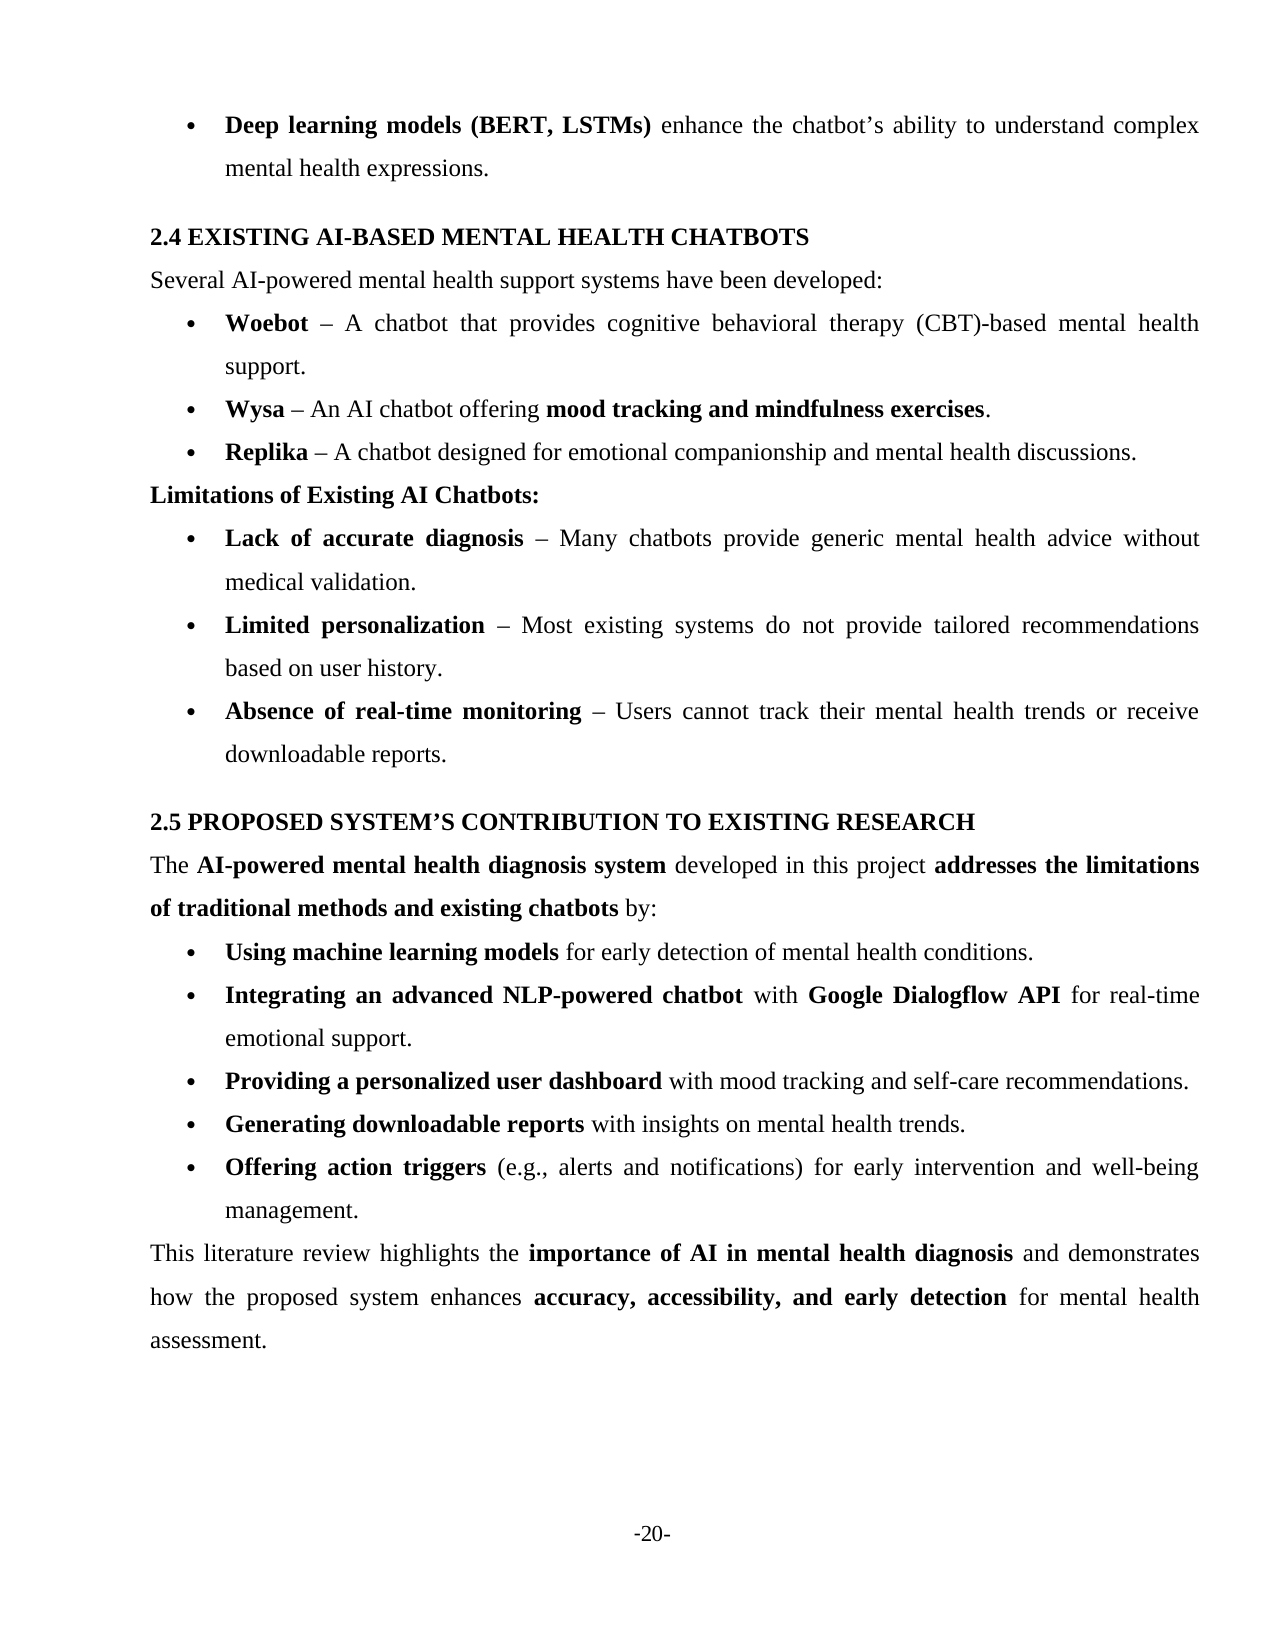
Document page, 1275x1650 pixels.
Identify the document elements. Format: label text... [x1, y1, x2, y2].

list Wysa – An AI chatbot offering mood tracking and mindfulness exercises. [187, 394, 1200, 423]
list Offering action triggers (e.g., alerts and notifications) for early intervention and well-being management. [187, 1152, 1200, 1224]
list Limited personalization – Most existing systems do not provide tailored recommendations based on user history. [187, 610, 1200, 682]
text Limitations of Existing AI Chatbots: [150, 480, 1200, 509]
list Woebot – A chatbot that provides cognitive behavioral therapy (CBT)-based mental health support. [187, 308, 1200, 380]
list Generating downloadable reports with insights on mental health trends. [187, 1109, 1200, 1138]
list Absence of real-time monitoring – Users cannot track their mental health trends or receive downloadable reports. [187, 696, 1200, 768]
text This literature review highlights the importance of AI in mental health diagnosis and demonstrates how the proposed system enhances accuracy, accessibility, and early detection for mental health assessment. [150, 1238, 1200, 1353]
list Replika – A chatbot designed for emotional companionship and mental health discussions. [187, 437, 1200, 466]
text 2.4 EXISTING AI-BASED MENTAL HEALTH CHATBOTS [150, 222, 1200, 250]
list Providing a personalized user dashboard with mood tracking and self-care recommendations. [187, 1066, 1200, 1095]
text The AI-powered mental health diagnosis system developed in this project addresses the limitations of traditional methods and existing chatbots by: [150, 850, 1200, 922]
text Several AI-powered mental health support systems have been developed: [150, 265, 1200, 293]
list Lack of accurate diagnosis – Many chatbots provide generic mental health advice without medical validation. [187, 523, 1200, 595]
list Deep learning models (BERT, LSTMs) enhance the chatbot’s ability to understand complex mental health expressions. [187, 110, 1200, 182]
list Using machine learning models for early detection of mental health conditions. [187, 937, 1200, 965]
list Integrating an advanced NLP-powered chatbot with Google Dialogflow API for real-time emotional support. [187, 980, 1200, 1052]
text 2.5 PROPOSED SYSTEM’S CONTRIBUTION TO EXISTING RESEARCH [150, 807, 1200, 836]
